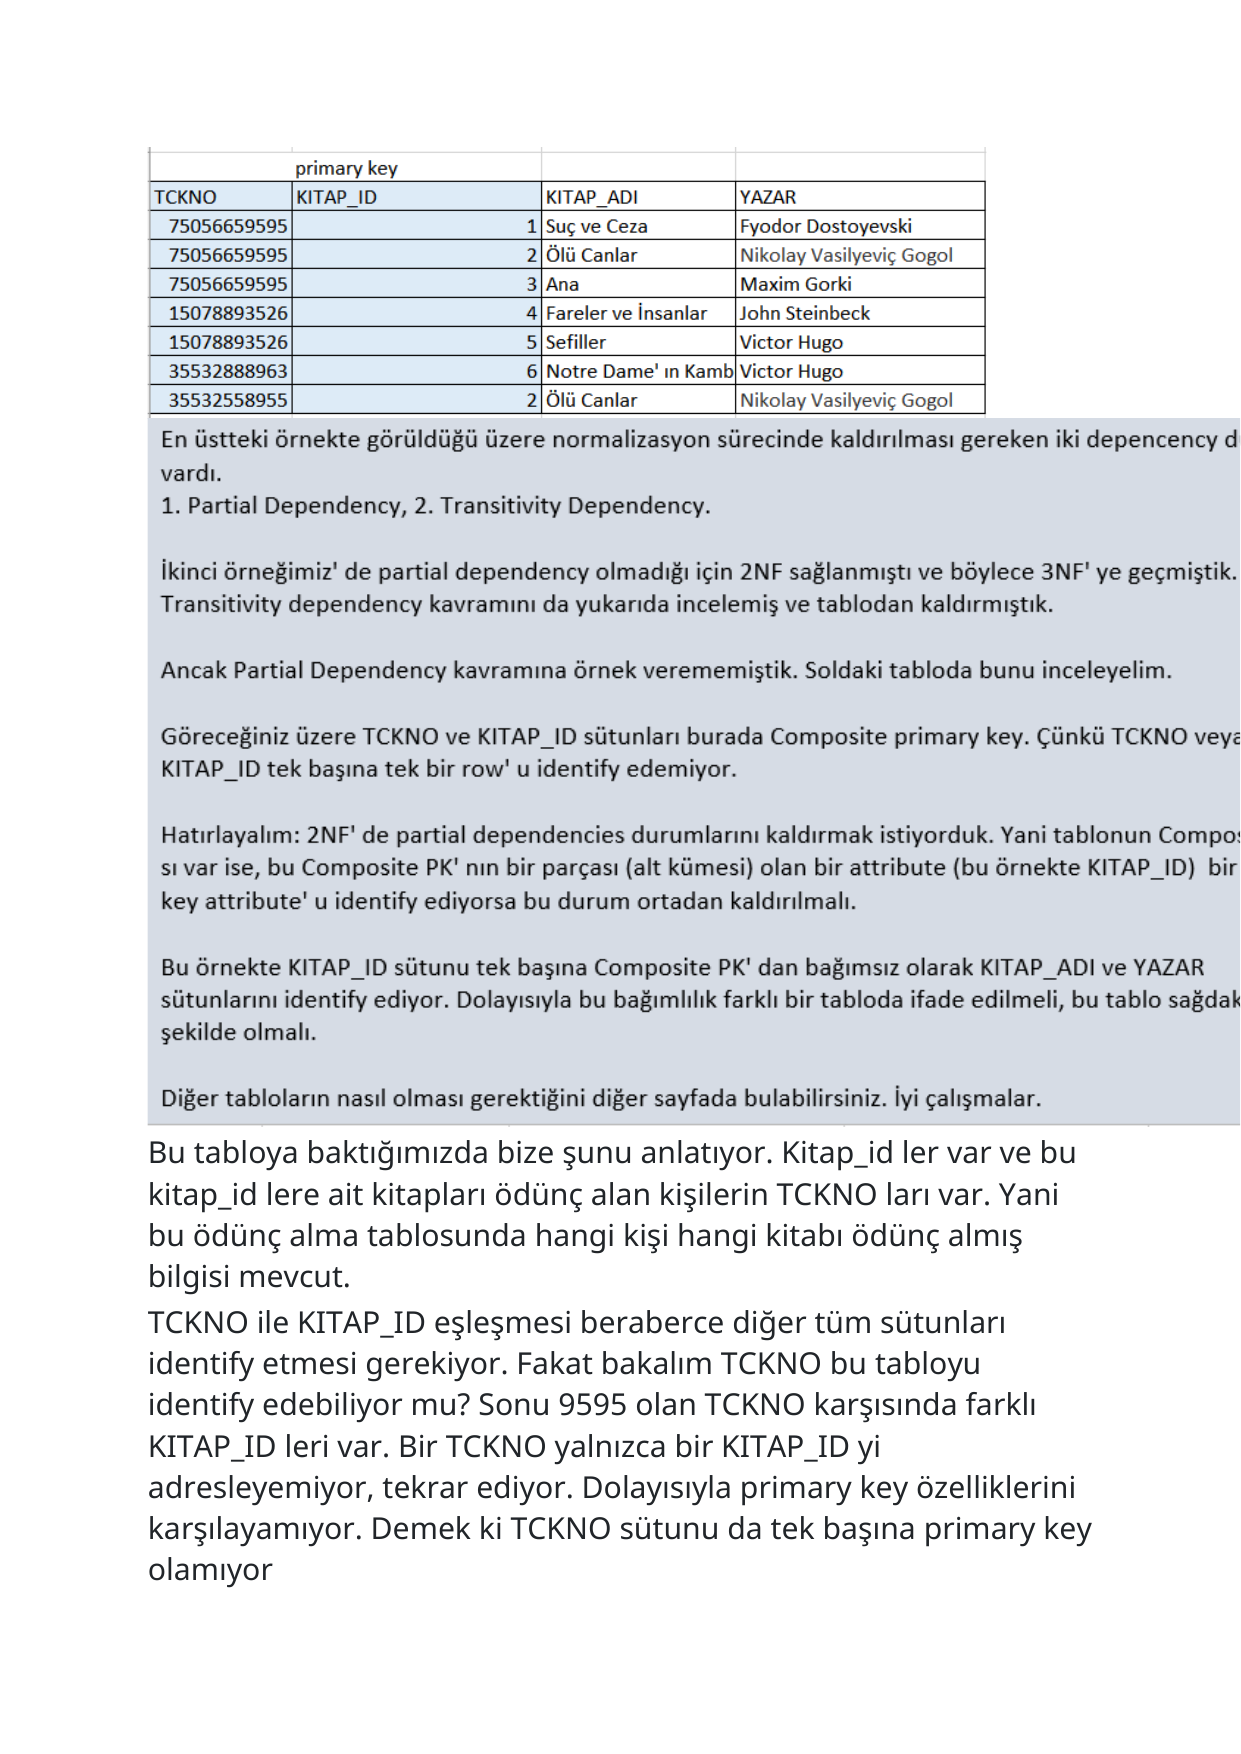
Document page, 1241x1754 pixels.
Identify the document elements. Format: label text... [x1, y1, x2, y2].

picture [147, 147, 1241, 1127]
text TCKNO ile KITAP_ID eşleşmesi beraberce diğer tüm sütunları identify etmesi gerekiyor. Fakat bakalım TCKNO bu tabloyu identify edebiliyor mu? Sonu 9595 olan TCKNO karşısında farklı KITAP_ID leri var. Bir TCKNO yalnızca bir KITAP_ID yi adresleyemiyor, tekrar ediyor. Dolayısıyla primary key özelliklerini karşılayamıyor. Demek ki TCKNO sütunu da tek başına primary key olamıyor [148, 1301, 1093, 1589]
text Bu tabloya baktığımızda bize şunu anlatıyor. Kitap_id ler var ve bu kitap_id lere ait kitapları ödünç alan kişilerin TCKNO ları var. Yani bu ödünç alma tablosunda hangi kişi hangi kitabı ödünç almış bilgisi mevcut. [351, 1132, 1093, 1296]
